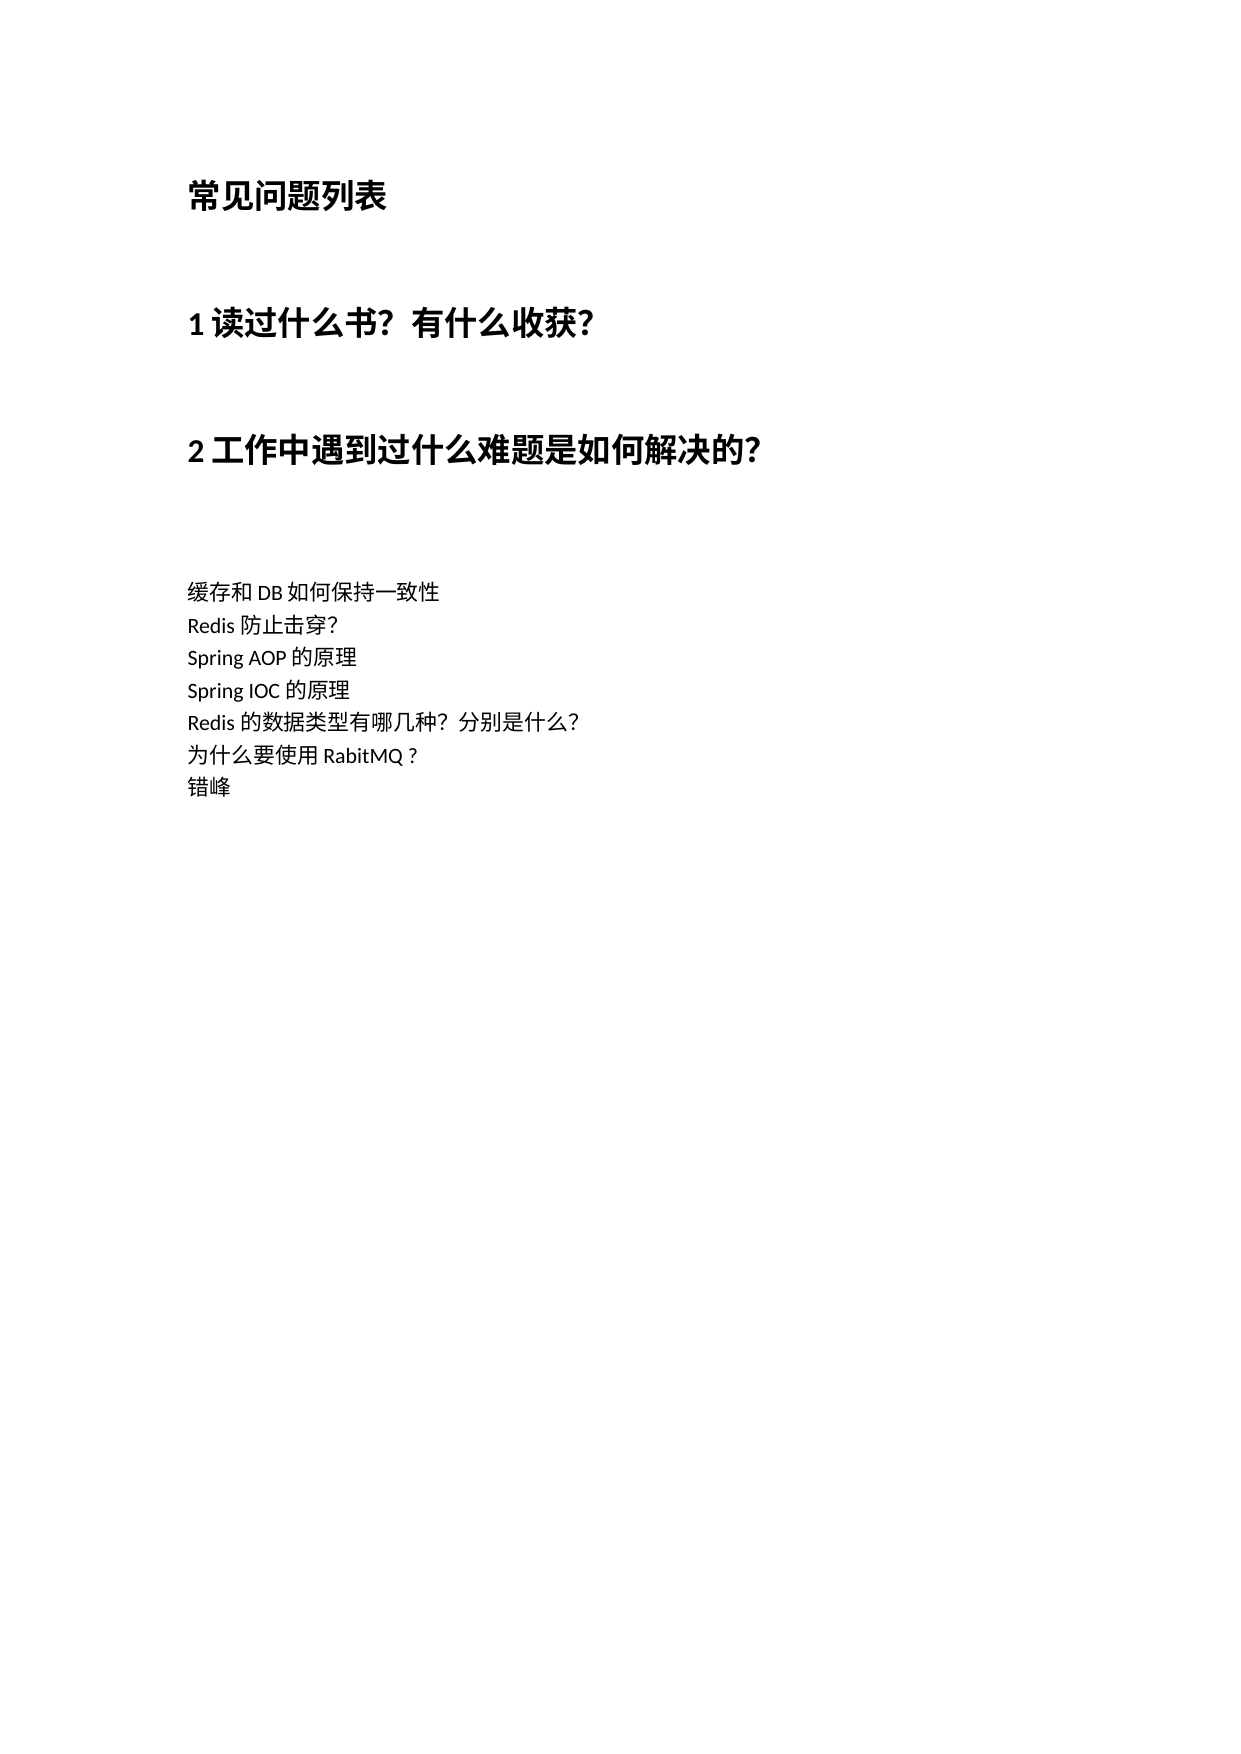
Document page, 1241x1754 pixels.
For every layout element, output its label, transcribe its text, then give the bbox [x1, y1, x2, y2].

text Redis 防止击穿？ [187, 607, 1053, 640]
subtitle 2工作中遇到过什么难题是如何解决的？ [187, 416, 1053, 481]
subtitle 1读过什么书？有什么收获？ [187, 289, 1053, 354]
text 缓存和DB如何保持一致性 [187, 575, 1053, 607]
subtitle 常见问题列表 [187, 162, 1053, 227]
text 错峰 [187, 770, 1053, 802]
text Spring IOC 的原理 [187, 672, 1053, 705]
text Redis 的数据类型有哪几种？分别是什么？ [187, 705, 1053, 737]
text Spring AOP的原理 [187, 640, 1053, 672]
text 为什么要使用RabitMQ ? [187, 737, 1053, 770]
